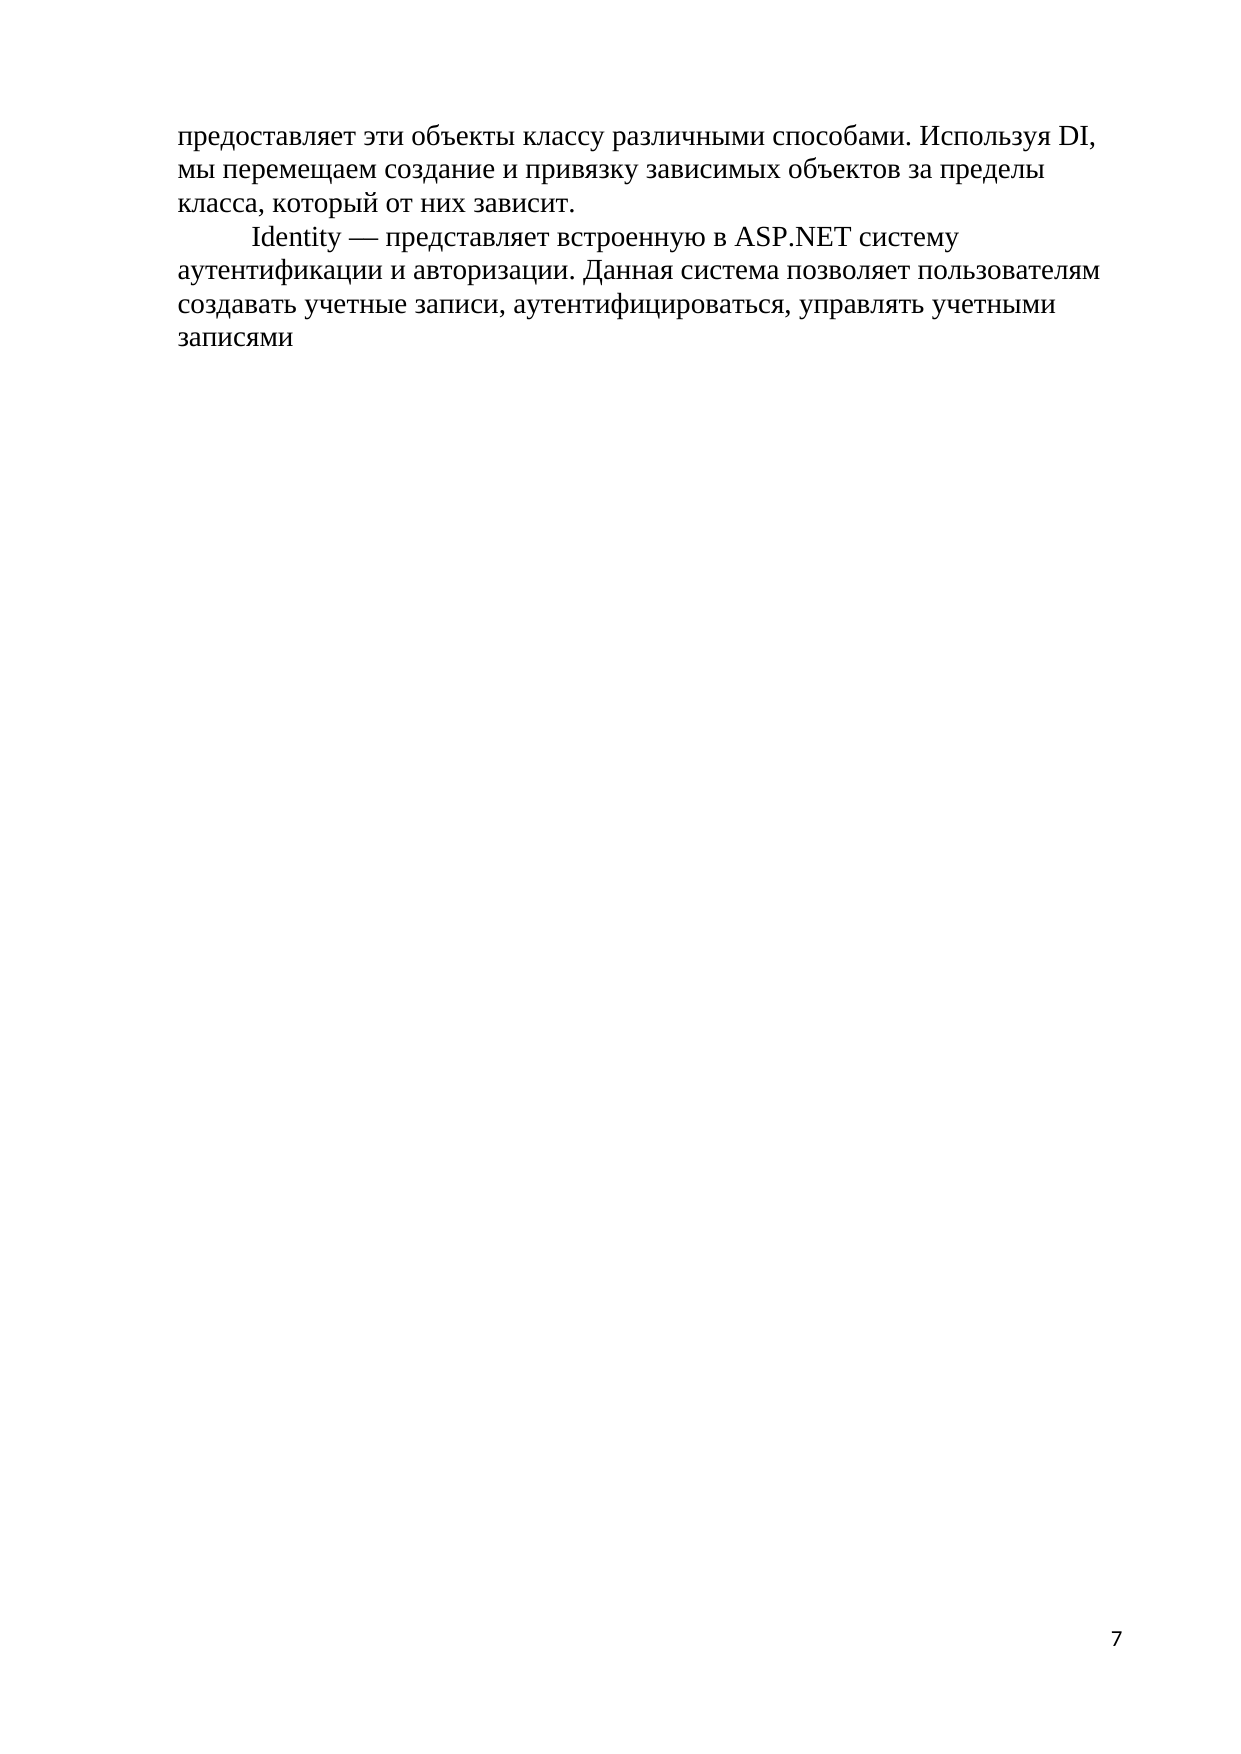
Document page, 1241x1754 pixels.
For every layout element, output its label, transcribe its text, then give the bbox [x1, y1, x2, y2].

text Identity –– представляет встроенную в ASP.NET систему аутентификации и авторизации. Данная система позволяет пользователям создавать учетные записи, аутентифицироваться, управлять учетными записями [177, 219, 1122, 353]
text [177, 118, 1122, 219]
